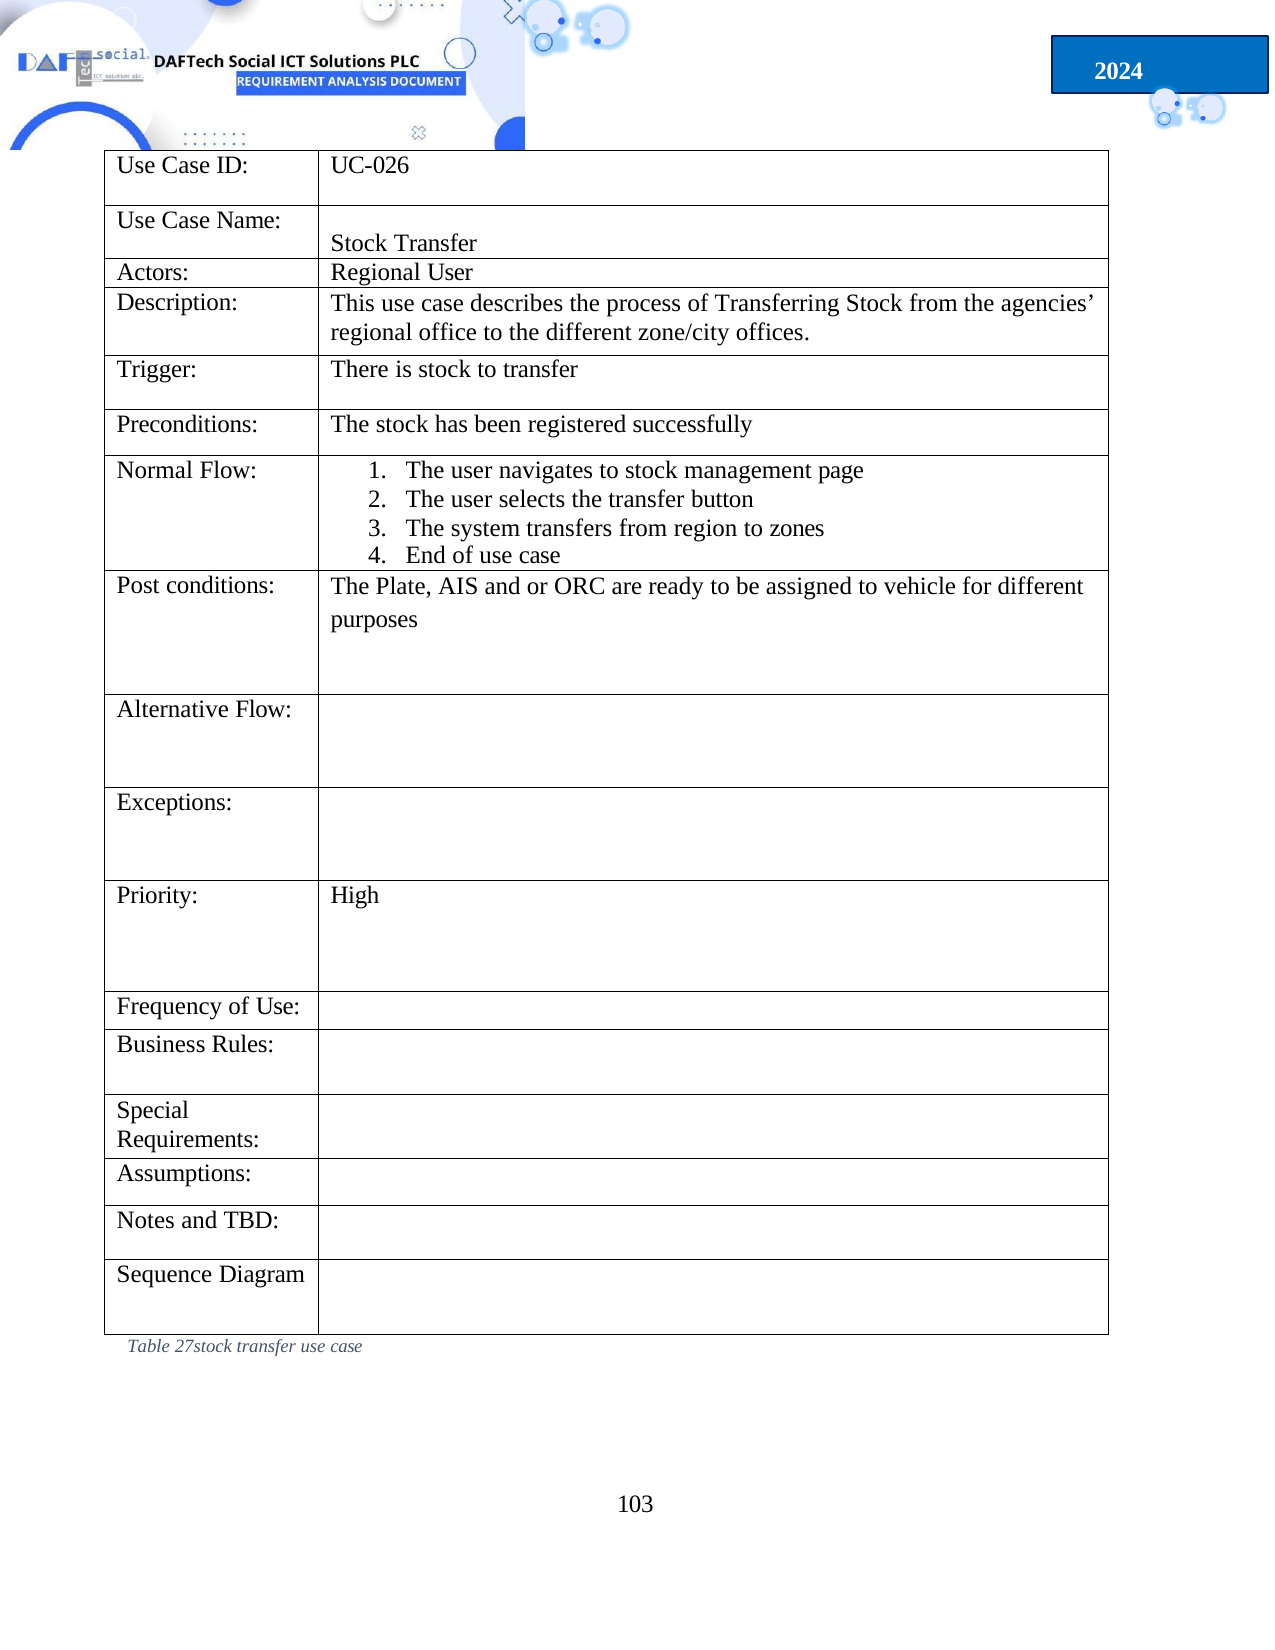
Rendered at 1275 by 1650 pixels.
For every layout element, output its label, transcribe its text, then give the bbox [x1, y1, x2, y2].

table_cell Trigger: [105, 356, 318, 409]
table_cell Frequency of Use: [105, 992, 318, 1028]
table_cell Business Rules: [105, 1030, 318, 1094]
table_cell [319, 788, 1108, 880]
table_cell [319, 695, 1108, 787]
table_cell Actors: [105, 259, 318, 287]
table_cell Alternative Flow: [105, 695, 318, 787]
table_cell Description: [105, 288, 318, 354]
table_cell Assumptions: [105, 1159, 318, 1204]
table_cell Special Requirements: [105, 1095, 318, 1158]
table_cell Priority: [105, 881, 318, 991]
table_cell Use Case Name: [105, 206, 318, 258]
table_cell [319, 1260, 1108, 1334]
table_cell Notes and TBD: [105, 1206, 318, 1259]
table_header UC-026 [319, 151, 1108, 205]
table_cell [319, 1206, 1108, 1259]
picture [1145, 66, 1229, 151]
picture [0, 0, 634, 150]
table_cell This use case describes the process of Transferring Stock from the agencies’ regional office to the different zone/city offices. [319, 288, 1108, 354]
text Table 27stock transfer use case [127, 1335, 1156, 1357]
table_cell Normal Flow: [105, 456, 318, 570]
table_cell Preconditions: [105, 410, 318, 455]
table_cell Exceptions: [105, 788, 318, 880]
table_cell [319, 1095, 1108, 1158]
table_cell Sequence Diagram [105, 1260, 318, 1334]
table_header Use Case ID: [105, 151, 318, 205]
table_cell Stock Transfer [319, 206, 1108, 258]
table_cell [319, 1159, 1108, 1204]
table_cell [319, 1030, 1108, 1094]
table_cell Post conditions: [105, 571, 318, 694]
table_cell There is stock to transfer [319, 356, 1108, 409]
table_cell The stock has been registered successfully [319, 410, 1108, 455]
table_cell The Plate, AIS and or ORC are ready to be assigned to vehicle for different purposes [319, 571, 1108, 694]
table_cell High [319, 881, 1108, 991]
table_cell The user navigates to stock management page The user selects the transfer button The system transfers from region to zones End of use case [319, 456, 1108, 570]
table_cell [319, 992, 1108, 1028]
table_cell Regional User [319, 259, 1108, 287]
